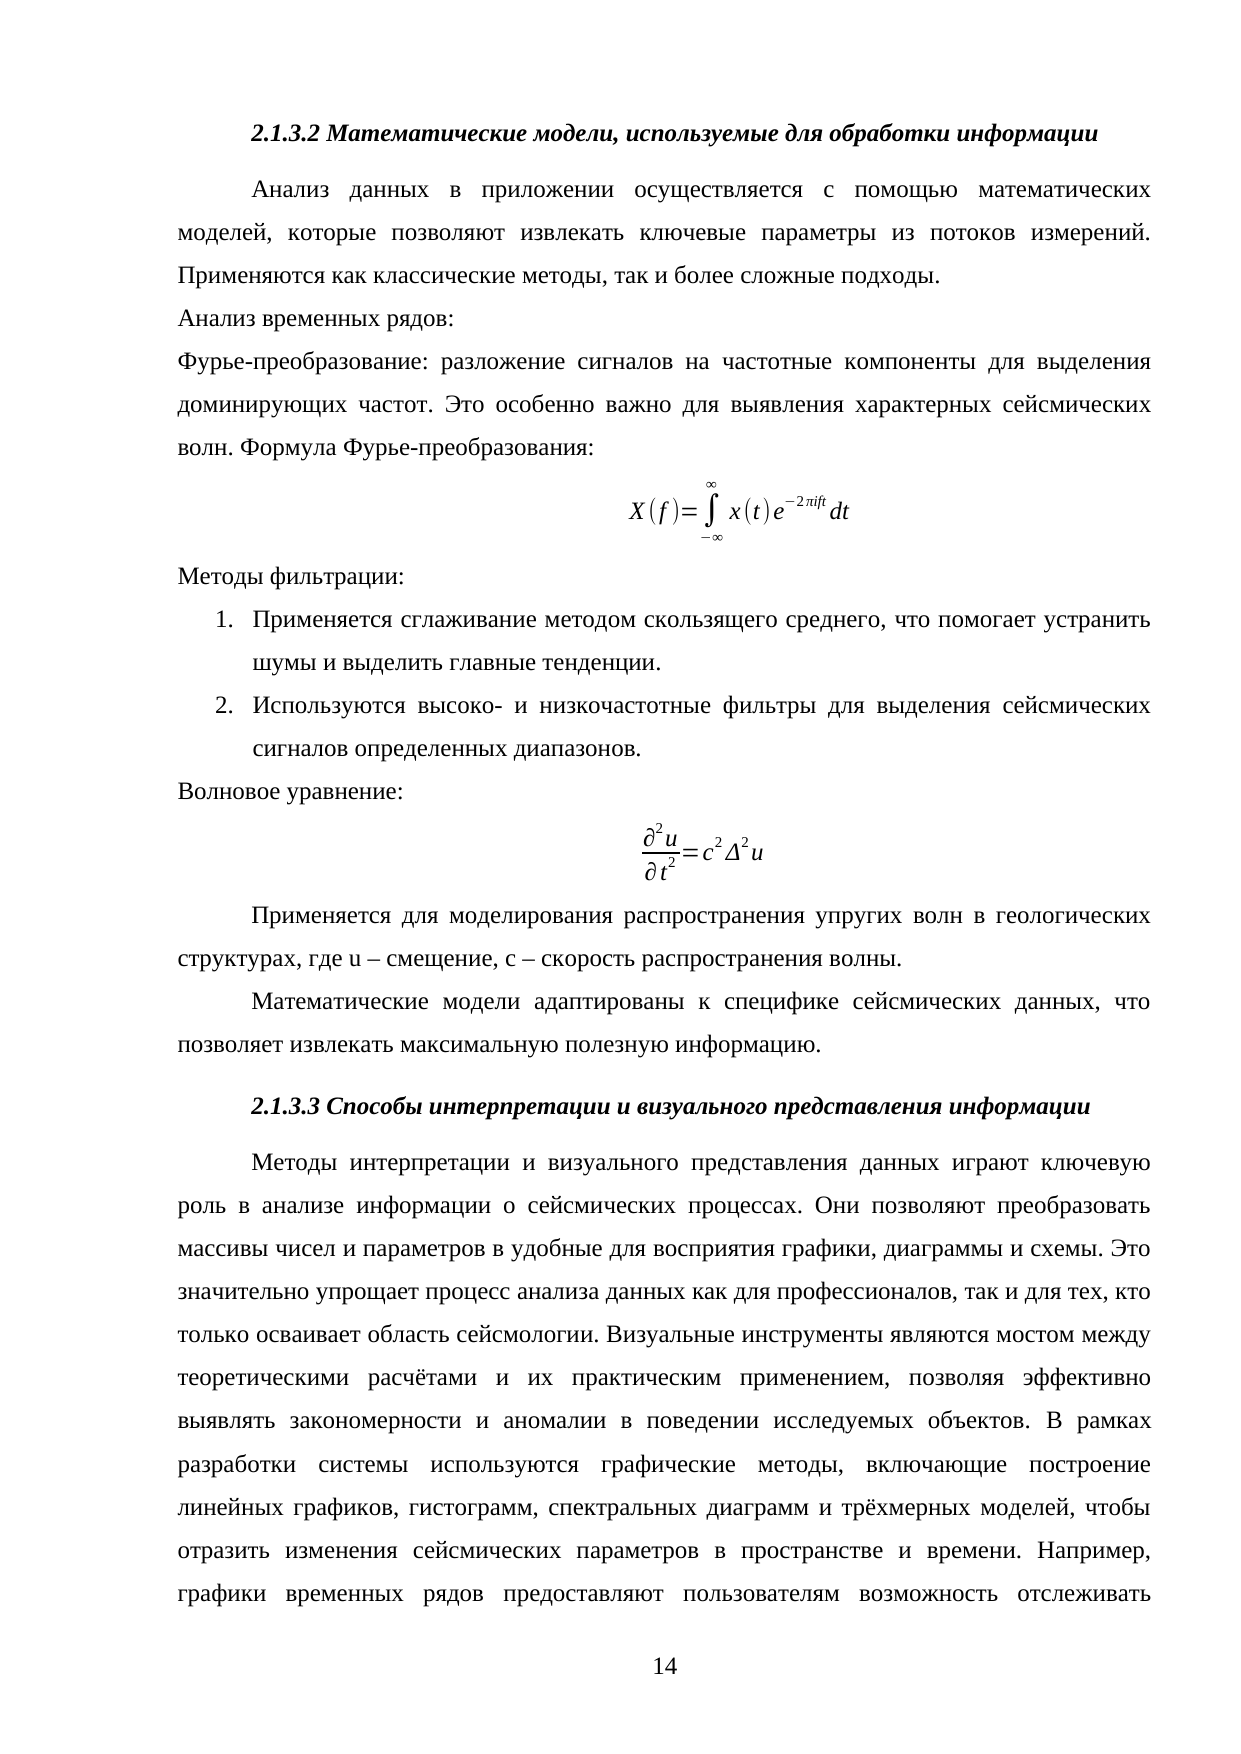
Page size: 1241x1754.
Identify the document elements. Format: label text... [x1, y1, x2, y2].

text Фурье-преобразование: разложение сигналов на частотные компоненты для выделения доминирующих частот. Это особенно важно для выявления характерных сейсмических волн. Формула Фурье-преобразования: [177, 346, 1152, 461]
text Математические модели адаптированы к специфике сейсмических данных, что позволяет извлекать максимальную полезную информацию. [177, 986, 1152, 1058]
subtitle 2.1.3.3 Способы интерпретации и визуального представления информации [177, 1091, 1152, 1120]
text Волновое уравнение: [177, 776, 1152, 805]
text Применяется для моделирования распространения упругих волн в геологических структурах, где u – смещение, c – скорость распространения волны. [177, 900, 1152, 972]
list Применяется сглаживание методом скользящего среднего, что помогает устранить шумы и выделить главные тенденции. [215, 604, 1152, 676]
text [177, 1147, 1152, 1607]
text Методы фильтрации: [177, 561, 1152, 589]
list Используются высоко- и низкочастотные фильтры для выделения сейсмических сигналов определенных диапазонов. [215, 690, 1152, 762]
subtitle 2.1.3.2 Математические модели, используемые для обработки информации [177, 118, 1152, 147]
text Анализ данных в приложении осуществляется с помощью математических моделей, которые позволяют извлекать ключевые параметры из потоков измерений. Применяются как классические методы, так и более сложные подходы. [177, 174, 1152, 289]
text Анализ временных рядов: [177, 303, 1152, 332]
